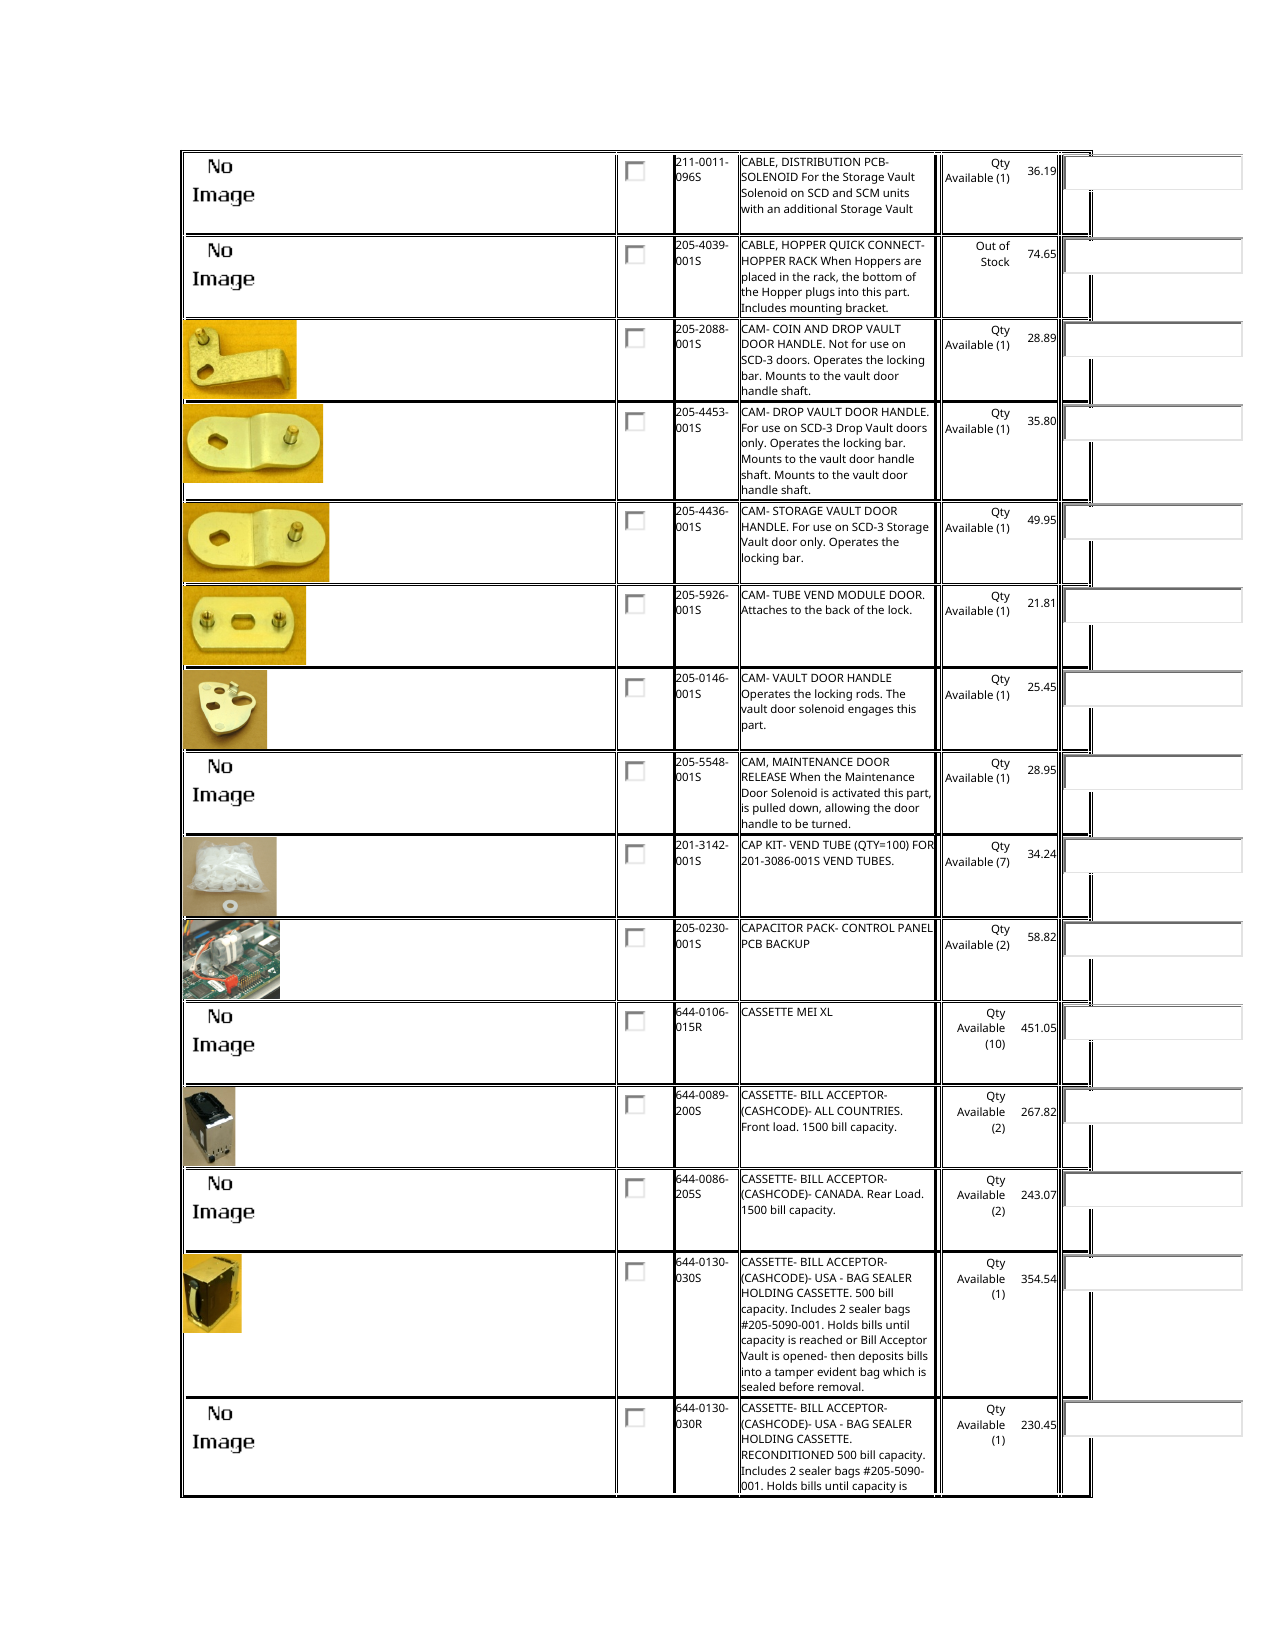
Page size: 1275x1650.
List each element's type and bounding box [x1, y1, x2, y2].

picture [182, 586, 307, 665]
picture [182, 1254, 242, 1333]
picture [182, 920, 280, 999]
picture [182, 1087, 236, 1166]
picture [182, 237, 261, 316]
picture [182, 837, 277, 916]
picture [182, 320, 297, 399]
picture [182, 503, 330, 582]
picture [182, 1003, 261, 1082]
picture [182, 153, 261, 232]
picture [182, 1170, 261, 1249]
picture [182, 404, 324, 483]
picture [182, 1400, 261, 1479]
picture [182, 753, 261, 832]
table_header [177, 148, 1098, 1500]
picture [182, 670, 268, 749]
